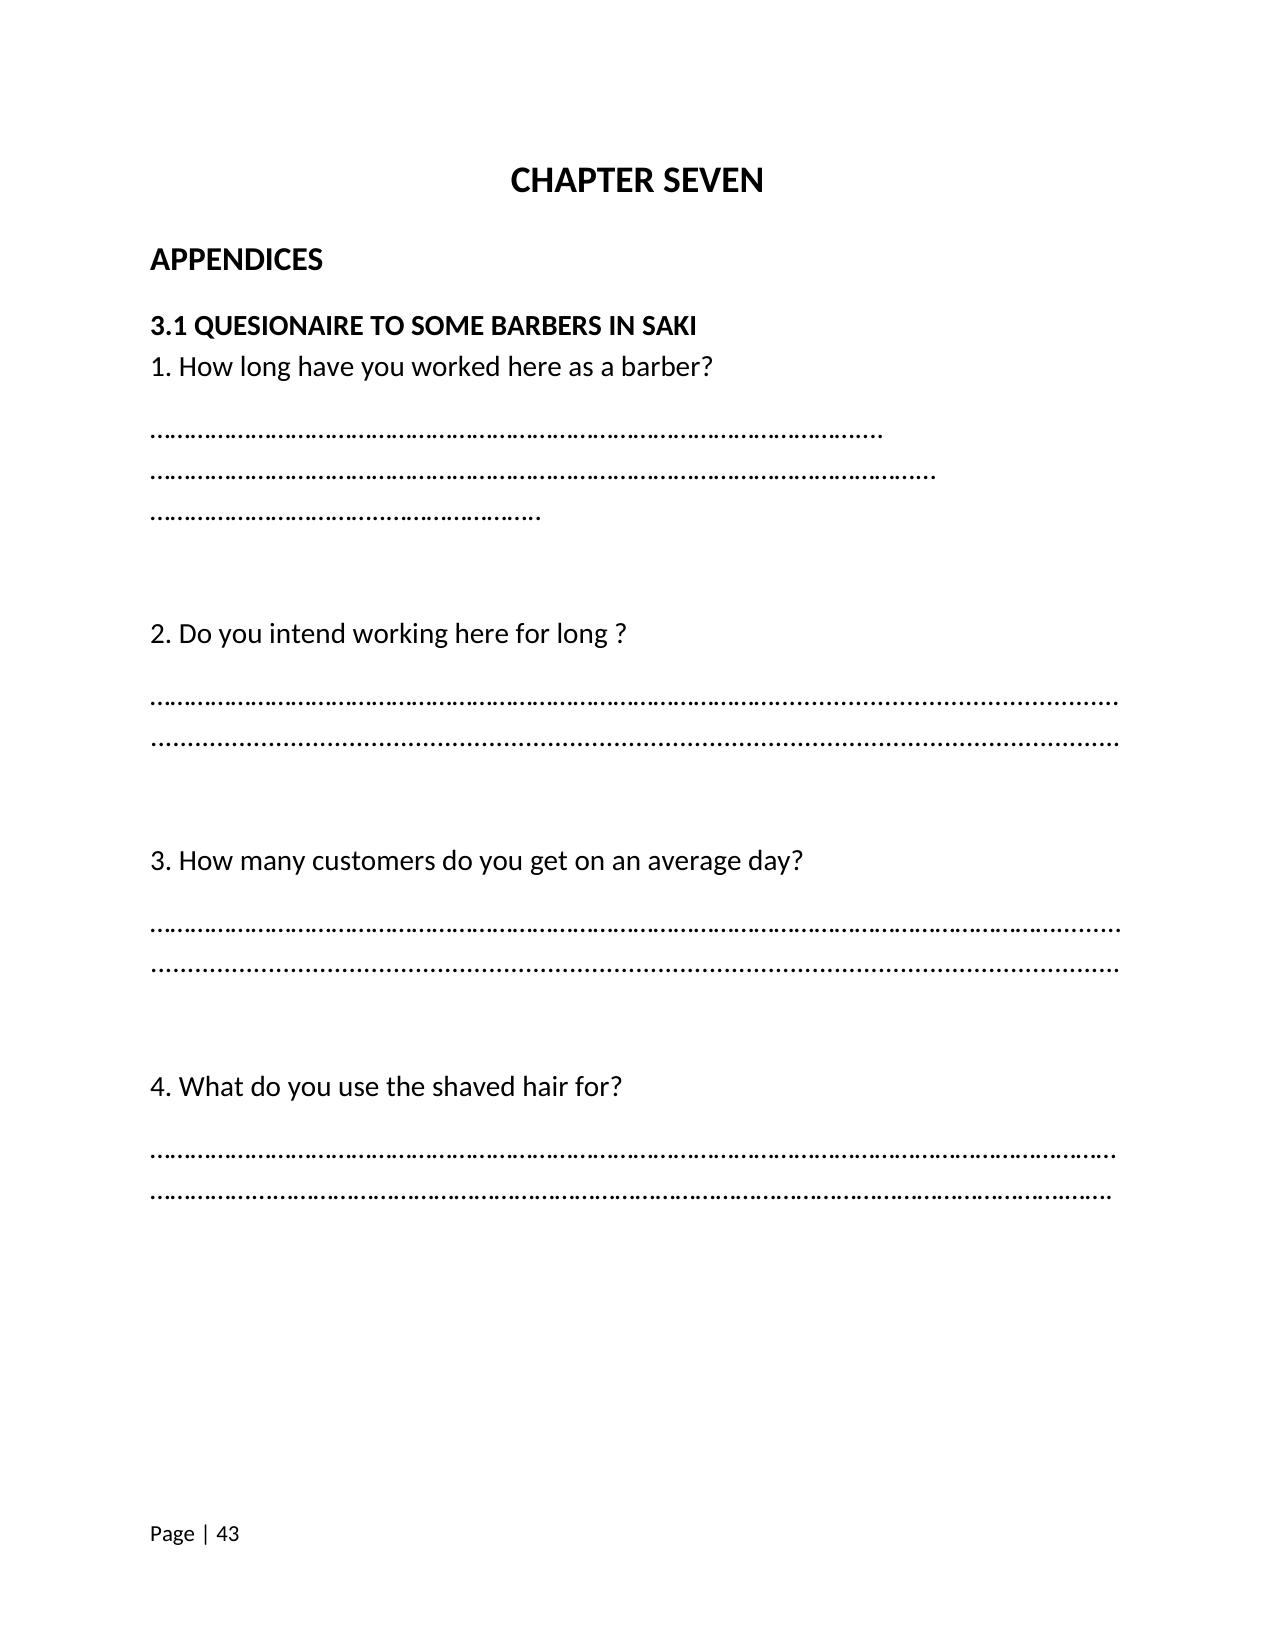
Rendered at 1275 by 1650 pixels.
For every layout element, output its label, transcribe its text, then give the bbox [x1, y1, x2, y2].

text ……………………………………………………………………………………………....……………………………………………………………………………………………………...……………………………..………………….. [150, 410, 1125, 528]
text 3. How many customers do you get on an average day? [150, 842, 1125, 877]
text ……………………………………………………………………………………………………………………………………………...……………………………………………………………………………………………………….……. [150, 1130, 1125, 1206]
subtitle CHAPTER SEVEN [150, 156, 1125, 202]
text ………………………………………………………………………………………………………………………............................................................................................................................................. [150, 904, 1125, 980]
subtitle APPENDICES [150, 238, 1125, 278]
text 2. Do you intend working here for long ? [150, 616, 1125, 651]
text 4. What do you use the shaved hair for? [150, 1068, 1125, 1104]
subtitle 3.1 QUESIONAIRE TO SOME BARBERS IN SAKI [150, 307, 1125, 343]
text 1. How long have you worked here as a barber? [150, 348, 1125, 384]
text …………………………………………………………………………………................................................................................................................................................................................... [150, 677, 1125, 754]
